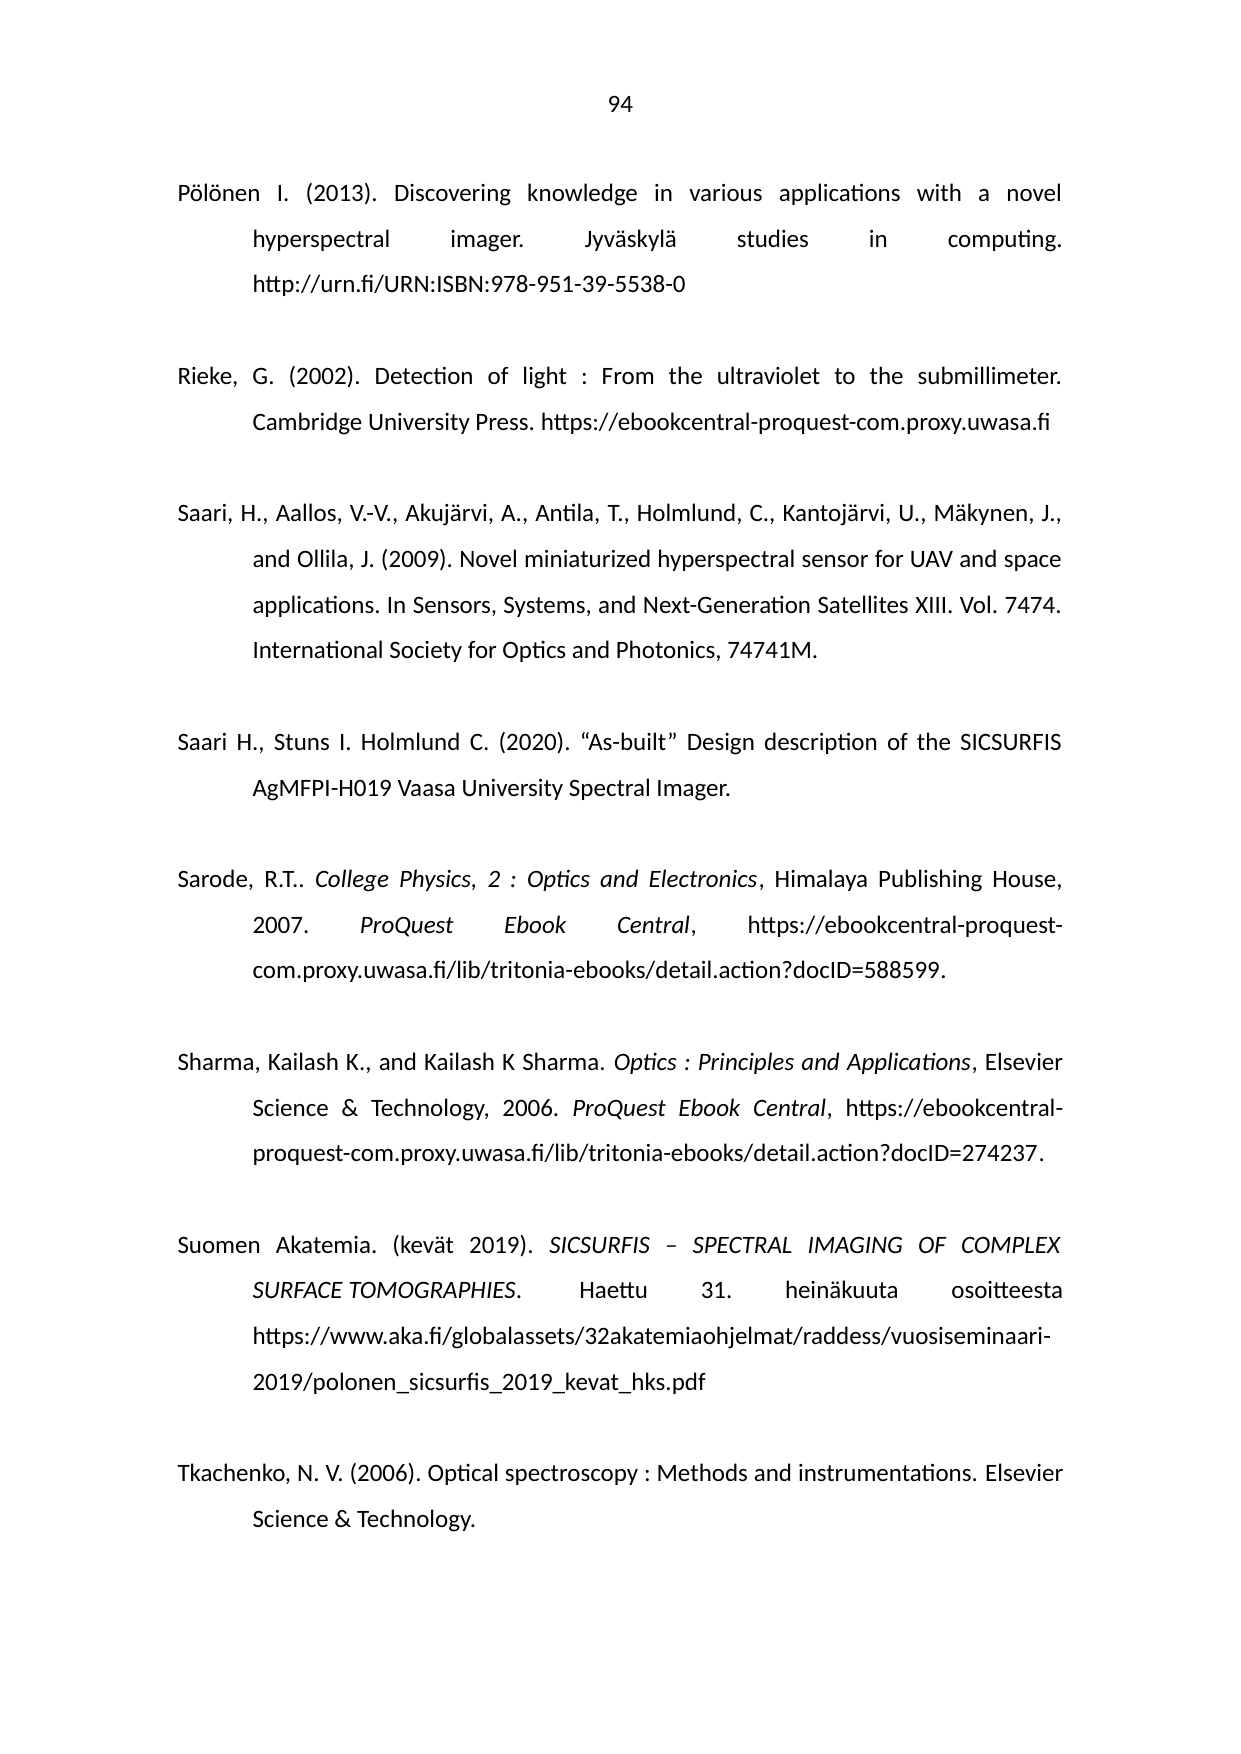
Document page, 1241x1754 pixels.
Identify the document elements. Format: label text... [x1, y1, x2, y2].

text Suomen Akatemia. (kevät 2019). SICSURFIS – SPECTRAL IMAGING OF COMPLEX SURFACE TOMOGRAPHIES. Haettu 31. heinäkuuta osoitteesta https://www.aka.fi/globalassets/32akatemiaohjelmat/raddess/vuosiseminaari-2019/polonen_sicsurfis_2019_kevat_hks.pdf [177, 1229, 1063, 1397]
text Rieke, G. (2002). Detection of light : From the ultraviolet to the submillimeter. Cambridge University Press. https://ebookcentral-proquest-com.proxy.uwasa.fi [177, 360, 1063, 436]
text Sharma, Kailash K., and Kailash K Sharma. Optics : Principles and Applications, Elsevier Science & Technology, 2006. ProQuest Ebook Central, https://ebookcentral-proquest-com.proxy.uwasa.fi/lib/tritonia-ebooks/detail.action?docID=274237. [177, 1046, 1063, 1168]
text Pölönen I. (2013). Discovering knowledge in various applications with a novel hyperspectral imager. Jyväskylä studies in computing. http://urn.fi/URN:ISBN:978-951-39-5538-0 [177, 177, 1063, 299]
text Tkachenko, N. V. (2006). Optical spectroscopy : Methods and instrumentations. Elsevier Science & Technology. [177, 1458, 1063, 1534]
text Sarode, R.T.. College Physics, 2 : Optics and Electronics, Himalaya Publishing House, 2007. ProQuest Ebook Central, https://ebookcentral-proquest-com.proxy.uwasa.fi/lib/tritonia-ebooks/detail.action?docID=588599. [177, 863, 1063, 985]
text Saari H., Stuns I. Holmlund C. (2020). “As-built” Design description of the SICSURFIS AgMFPI-H019 Vaasa University Spectral Imager. [177, 726, 1063, 802]
text Saari, H., Aallos, V.-V., Akujärvi, A., Antila, T., Holmlund, C., Kantojärvi, U., Mäkynen, J., and Ollila, J. (2009). Novel miniaturized hyperspectral sensor for UAV and space applications. In Sensors, Systems, and Next-Generation Satellites XIII. Vol. 7474. International Society for Optics and Photonics, 74741M. [177, 497, 1063, 665]
